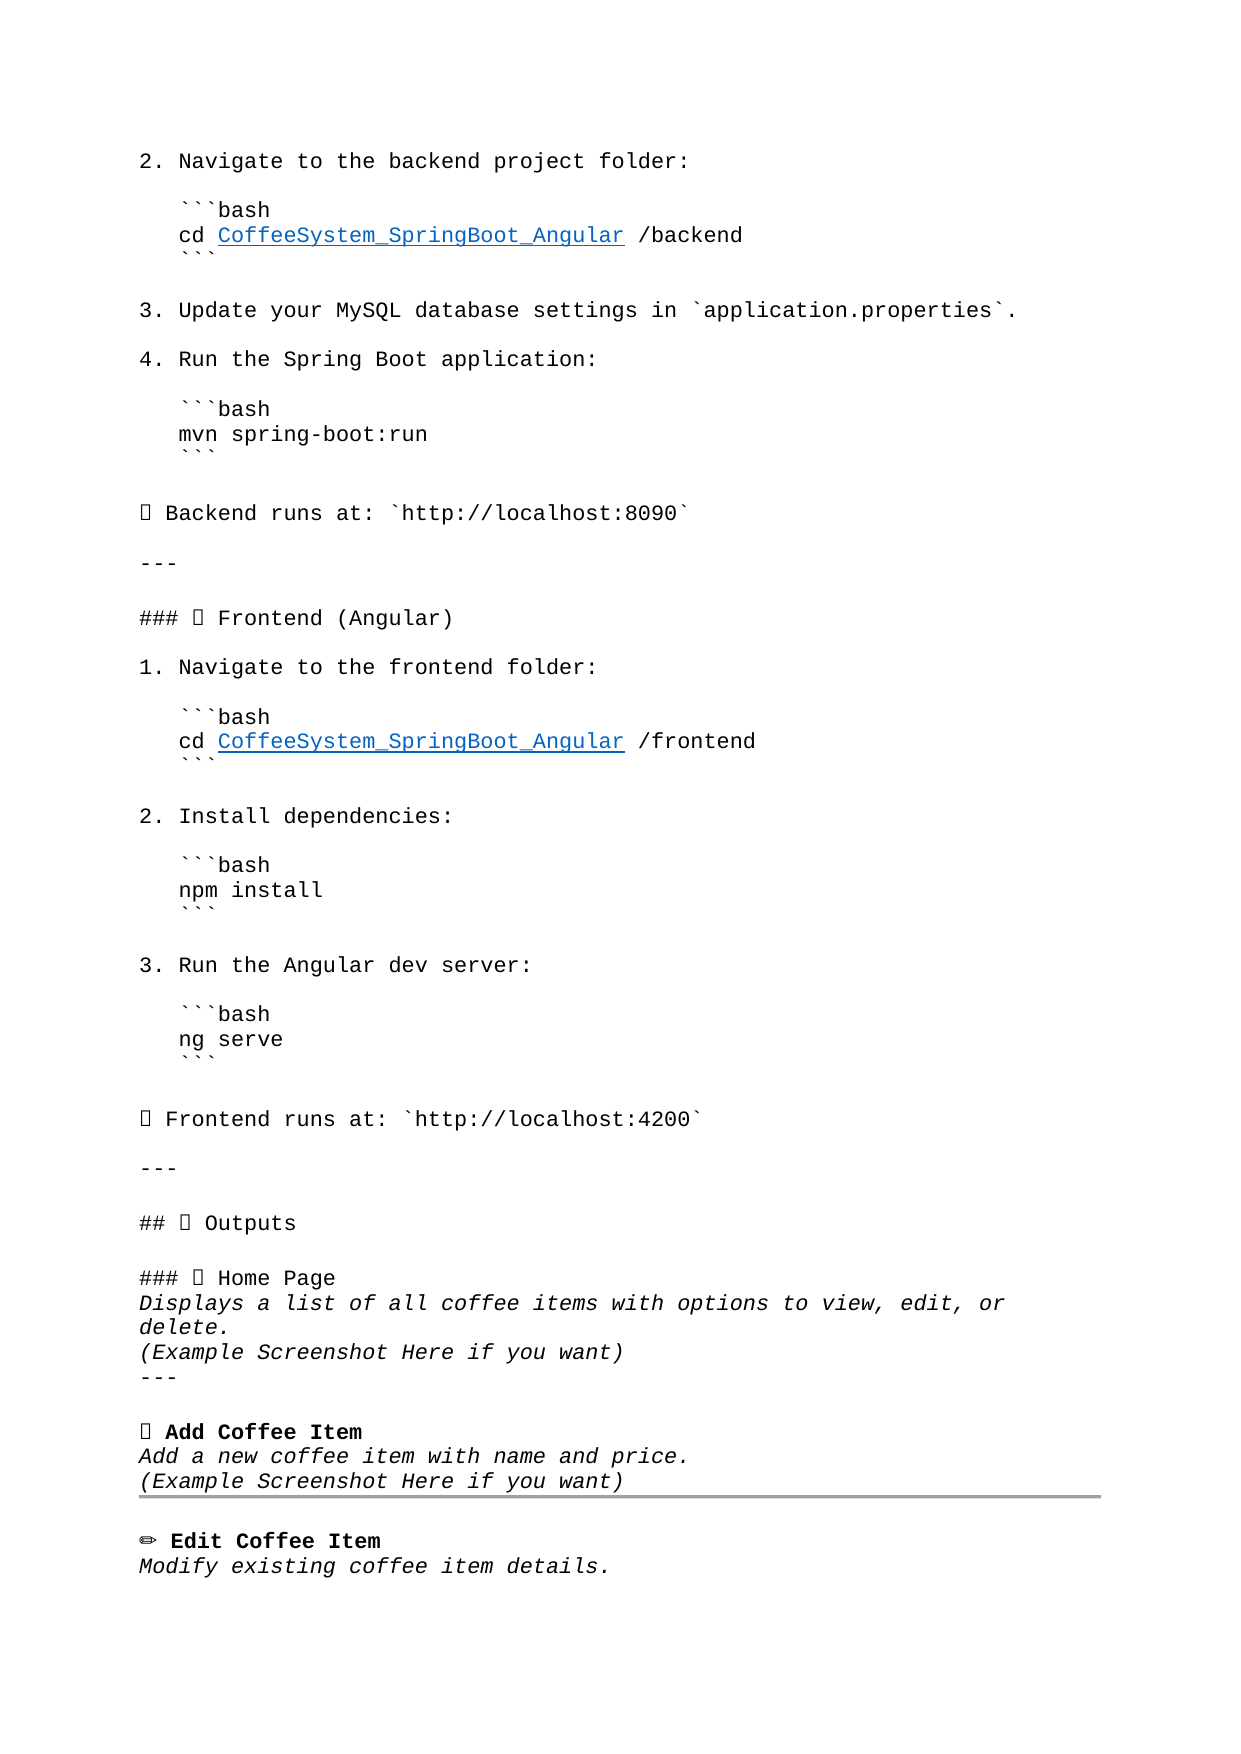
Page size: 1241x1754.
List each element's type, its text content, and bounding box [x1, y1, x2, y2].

text ➕ Add Coffee Item [139, 1416, 1101, 1446]
text ``` [139, 1053, 1101, 1078]
text (Example Screenshot Here if you want) [139, 1341, 1101, 1366]
text 2. Navigate to the backend project folder: [139, 150, 1101, 175]
text ```bash [139, 398, 1101, 423]
text ``` [139, 904, 1101, 929]
text cd CoffeeSystem_SpringBoot_Angular /frontend [139, 731, 1101, 755]
text --- [139, 552, 1101, 577]
text mvn spring-boot:run [139, 423, 1101, 447]
text Modify existing coffee item details. [139, 1555, 1101, 1580]
text ✅ Backend runs at: `http://localhost:8090` [139, 497, 1101, 527]
text --- [139, 1157, 1101, 1182]
text Displays a list of all coffee items with options to view, edit, or delete. [139, 1292, 1101, 1341]
text ```bash [139, 1003, 1101, 1028]
text ### 🎯 Frontend (Angular) [139, 601, 1101, 631]
text ``` [139, 447, 1101, 472]
text (Example Screenshot Here if you want) [139, 1470, 1101, 1495]
text 2. Install dependencies: [139, 805, 1101, 830]
text 4. Run the Spring Boot application: [139, 348, 1101, 373]
text 1. Navigate to the frontend folder: [139, 656, 1101, 681]
text cd CoffeeSystem_SpringBoot_Angular /backend [139, 224, 1101, 249]
text ### 🏡 Home Page [139, 1262, 1101, 1292]
text ```bash [139, 199, 1101, 224]
text ng serve [139, 1028, 1101, 1053]
text 3. Update your MySQL database settings in `application.properties`. [139, 299, 1101, 323]
text ```bash [139, 706, 1101, 731]
text ``` [139, 755, 1101, 780]
text ``` [139, 249, 1101, 274]
text ```bash [139, 854, 1101, 879]
text --- [139, 1366, 1101, 1391]
text 3. Run the Angular dev server: [139, 954, 1101, 978]
text ✏️ Edit Coffee Item [139, 1525, 1101, 1555]
text ## ✨ Outputs [139, 1207, 1101, 1237]
text ✅ Frontend runs at: `http://localhost:4200` [139, 1102, 1101, 1132]
text Add a new coffee item with name and price. [139, 1446, 1101, 1470]
text npm install [139, 879, 1101, 904]
